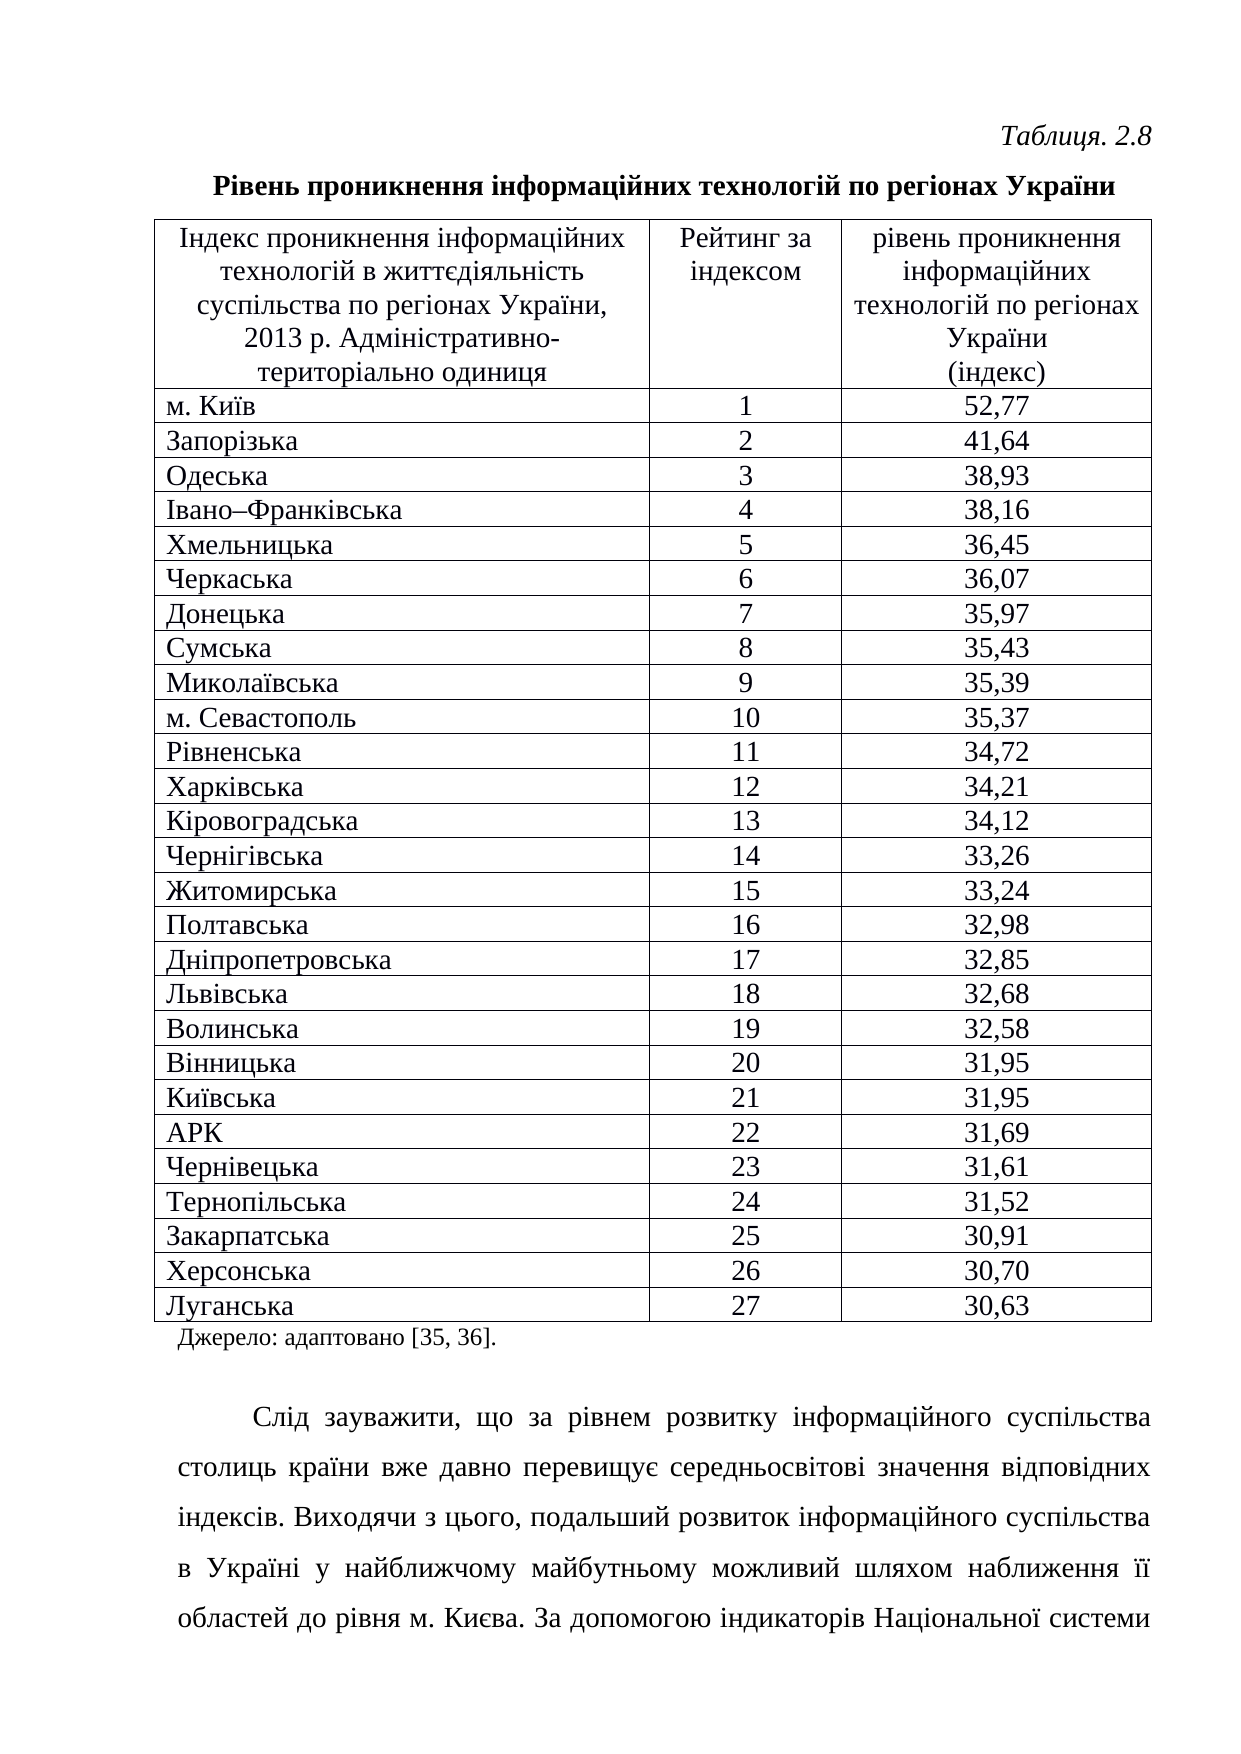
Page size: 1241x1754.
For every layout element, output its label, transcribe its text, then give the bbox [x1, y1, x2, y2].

table_header Рейтинг за індексом [650, 220, 841, 387]
table_cell 17 [650, 942, 841, 975]
table_cell 15 [650, 873, 841, 906]
table_cell 32,68 [842, 976, 1151, 1010]
table_cell 32,85 [842, 942, 1151, 975]
table_cell 13 [650, 804, 841, 837]
table_cell 9 [650, 665, 841, 699]
table_cell 35,37 [842, 700, 1151, 733]
table_cell 26 [650, 1253, 841, 1287]
table_cell 31,61 [842, 1149, 1151, 1183]
table_cell 16 [650, 907, 841, 941]
table_cell 2 [650, 423, 841, 457]
table_cell м. Севастополь [155, 700, 649, 733]
table_cell 38,93 [842, 458, 1151, 491]
table_cell Вінницька [155, 1046, 649, 1079]
table_cell Житомирська [155, 873, 649, 906]
table_cell 31,95 [842, 1080, 1151, 1114]
table_header Індекс проникнення інформаційних технологій в життєдіяльність суспільства по регіонах України, 2013 р. Адміністративно-територіально одиниця [155, 220, 649, 387]
table_cell Дніпропетровська [155, 942, 649, 975]
table_cell 31,69 [842, 1115, 1151, 1148]
table_cell 11 [650, 734, 841, 768]
table_cell 52,77 [842, 389, 1151, 422]
table_cell 34,21 [842, 769, 1151, 802]
table_cell Полтавська [155, 907, 649, 941]
table_cell Харківська [155, 769, 649, 802]
table_cell 25 [650, 1219, 841, 1252]
table_cell м. Київ [155, 389, 649, 422]
table_cell 41,64 [842, 423, 1151, 457]
table_cell Львівська [155, 976, 649, 1010]
table_cell 4 [650, 492, 841, 526]
table_cell 21 [650, 1080, 841, 1114]
table_cell 31,95 [842, 1046, 1151, 1079]
table_cell Одеська [155, 458, 649, 491]
text Таблиця. 2.8 [177, 118, 1152, 152]
table_cell Миколаївська [155, 665, 649, 699]
table_cell 30,91 [842, 1219, 1151, 1252]
table_cell 22 [650, 1115, 841, 1148]
table_cell 20 [650, 1046, 841, 1079]
table_cell Кіровоградська [155, 804, 649, 837]
table_cell Черкаська [155, 561, 649, 595]
table_cell Рівненська [155, 734, 649, 768]
table_cell Чернігівська [155, 838, 649, 872]
table_cell Івано–Франківська [155, 492, 649, 526]
table_cell 36,07 [842, 561, 1151, 595]
table_cell Запорізька [155, 423, 649, 457]
table_cell Чернівецька [155, 1149, 649, 1183]
table_cell Херсонська [155, 1253, 649, 1287]
table_cell Волинська [155, 1011, 649, 1044]
table_cell 10 [650, 700, 841, 733]
table_cell 30,63 [842, 1288, 1151, 1321]
table_cell Донецька [155, 596, 649, 629]
table_cell 31,52 [842, 1184, 1151, 1217]
table_cell 36,45 [842, 527, 1151, 560]
table_cell 1 [650, 389, 841, 422]
table_cell 3 [650, 458, 841, 491]
table_cell 30,70 [842, 1253, 1151, 1287]
table_cell 34,12 [842, 804, 1151, 837]
table_cell 5 [650, 527, 841, 560]
table_cell 18 [650, 976, 841, 1010]
table_cell 14 [650, 838, 841, 872]
table_cell 7 [650, 596, 841, 629]
table_cell Луганська [155, 1288, 649, 1321]
table_cell 24 [650, 1184, 841, 1217]
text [177, 1399, 1152, 1634]
table_cell Сумська [155, 631, 649, 664]
table_cell 23 [650, 1149, 841, 1183]
table_cell 35,97 [842, 596, 1151, 629]
table_cell 35,43 [842, 631, 1151, 664]
text Джерело: адаптовано [35, 36]. [177, 1322, 1152, 1351]
text Рівень проникнення інформаційних технологій по регіонах України [177, 168, 1152, 202]
table_cell 32,58 [842, 1011, 1151, 1044]
table_cell 38,16 [842, 492, 1151, 526]
table_cell Закарпатська [155, 1219, 649, 1252]
table_cell 8 [650, 631, 841, 664]
table_cell 33,26 [842, 838, 1151, 872]
table_cell Тернопільська [155, 1184, 649, 1217]
table_cell 34,72 [842, 734, 1151, 768]
table_header рівень проникнення інформаційних технологій по регіонах України (індекс) [842, 220, 1151, 387]
table_cell Київська [155, 1080, 649, 1114]
table_cell Хмельницька [155, 527, 649, 560]
table_cell 33,24 [842, 873, 1151, 906]
table_cell АРК [155, 1115, 649, 1148]
table_cell 32,98 [842, 907, 1151, 941]
table_cell 6 [650, 561, 841, 595]
table_cell 27 [650, 1288, 841, 1321]
table_cell 19 [650, 1011, 841, 1044]
table_cell 12 [650, 769, 841, 802]
table_cell 35,39 [842, 665, 1151, 699]
